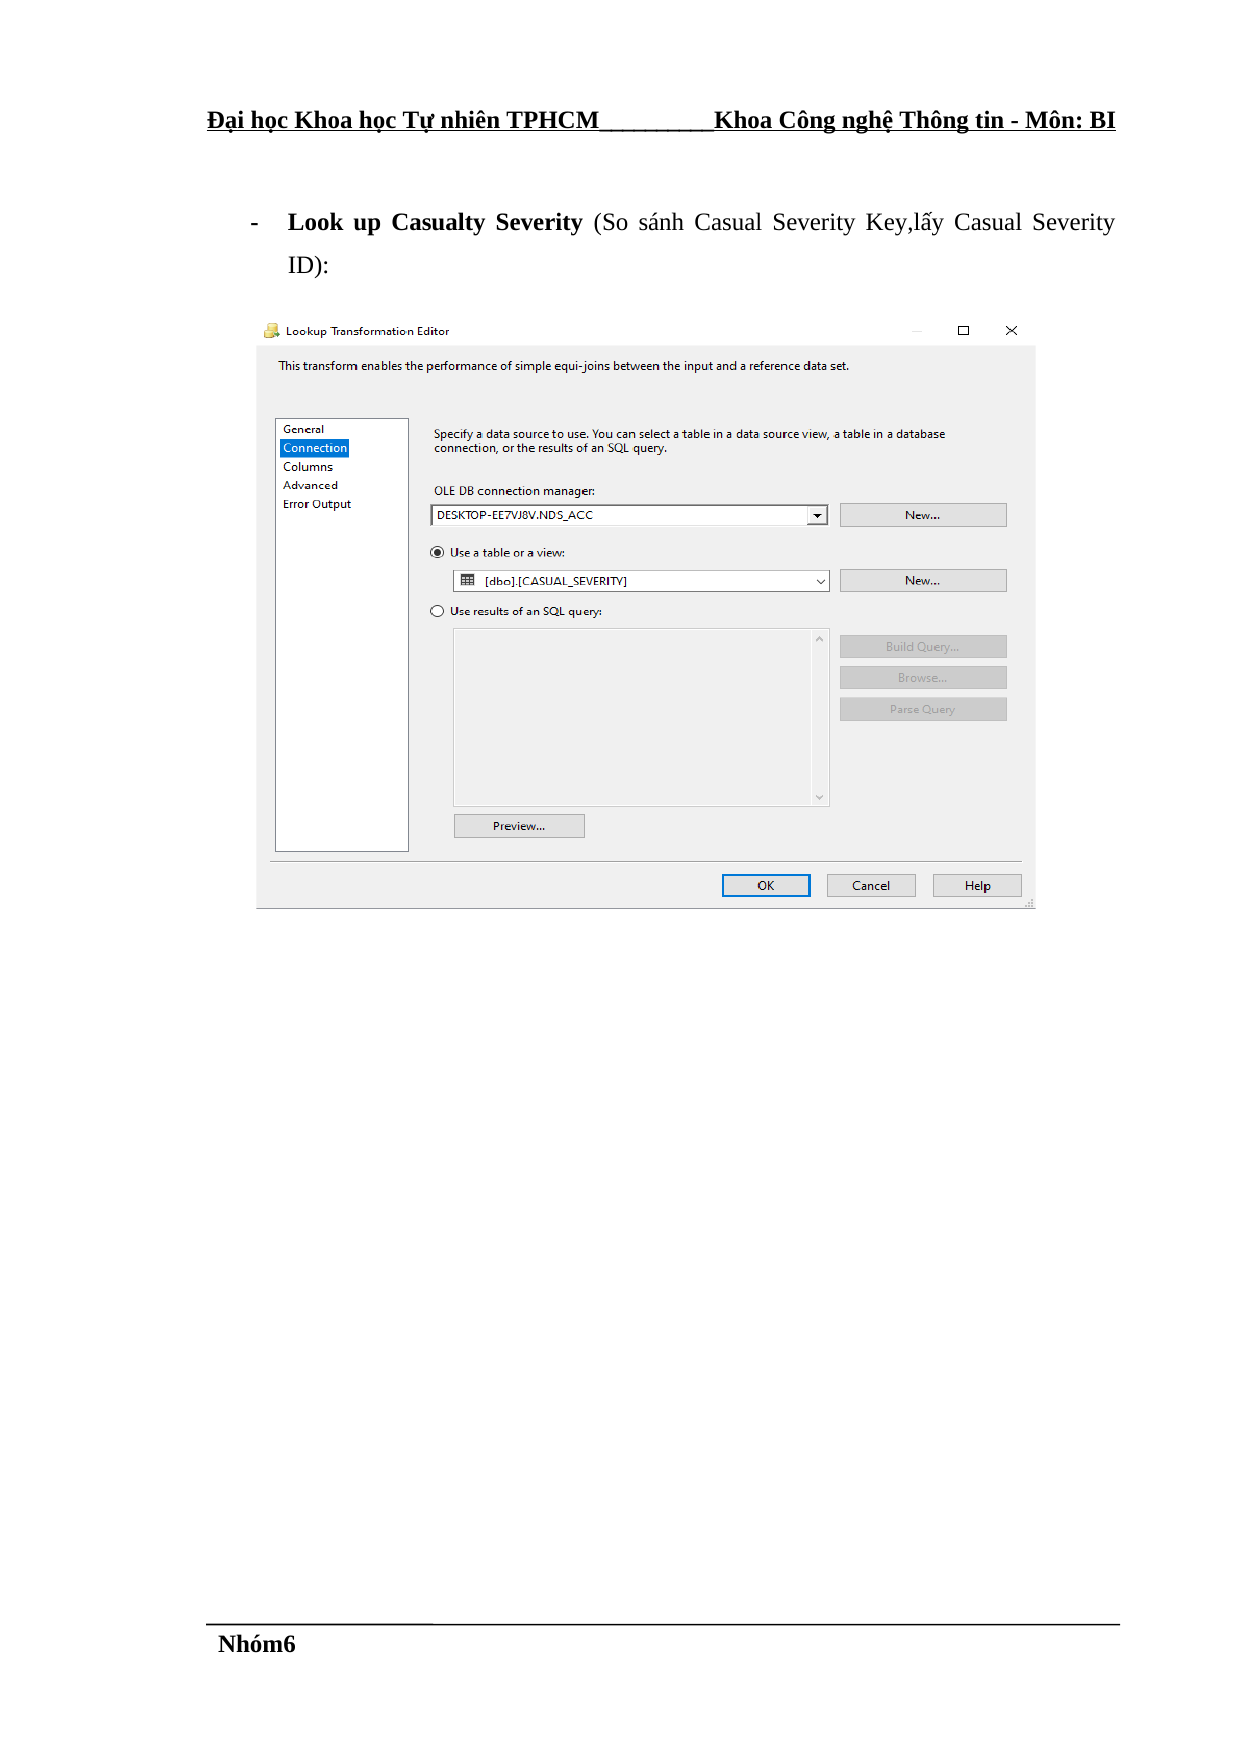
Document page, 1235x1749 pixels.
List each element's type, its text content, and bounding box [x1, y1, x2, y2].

picture [256, 317, 1036, 909]
subtitle Look up Casualty Severity (So sánh Casual Severity Key,lấy Casual Severity ID): [250, 207, 1116, 278]
